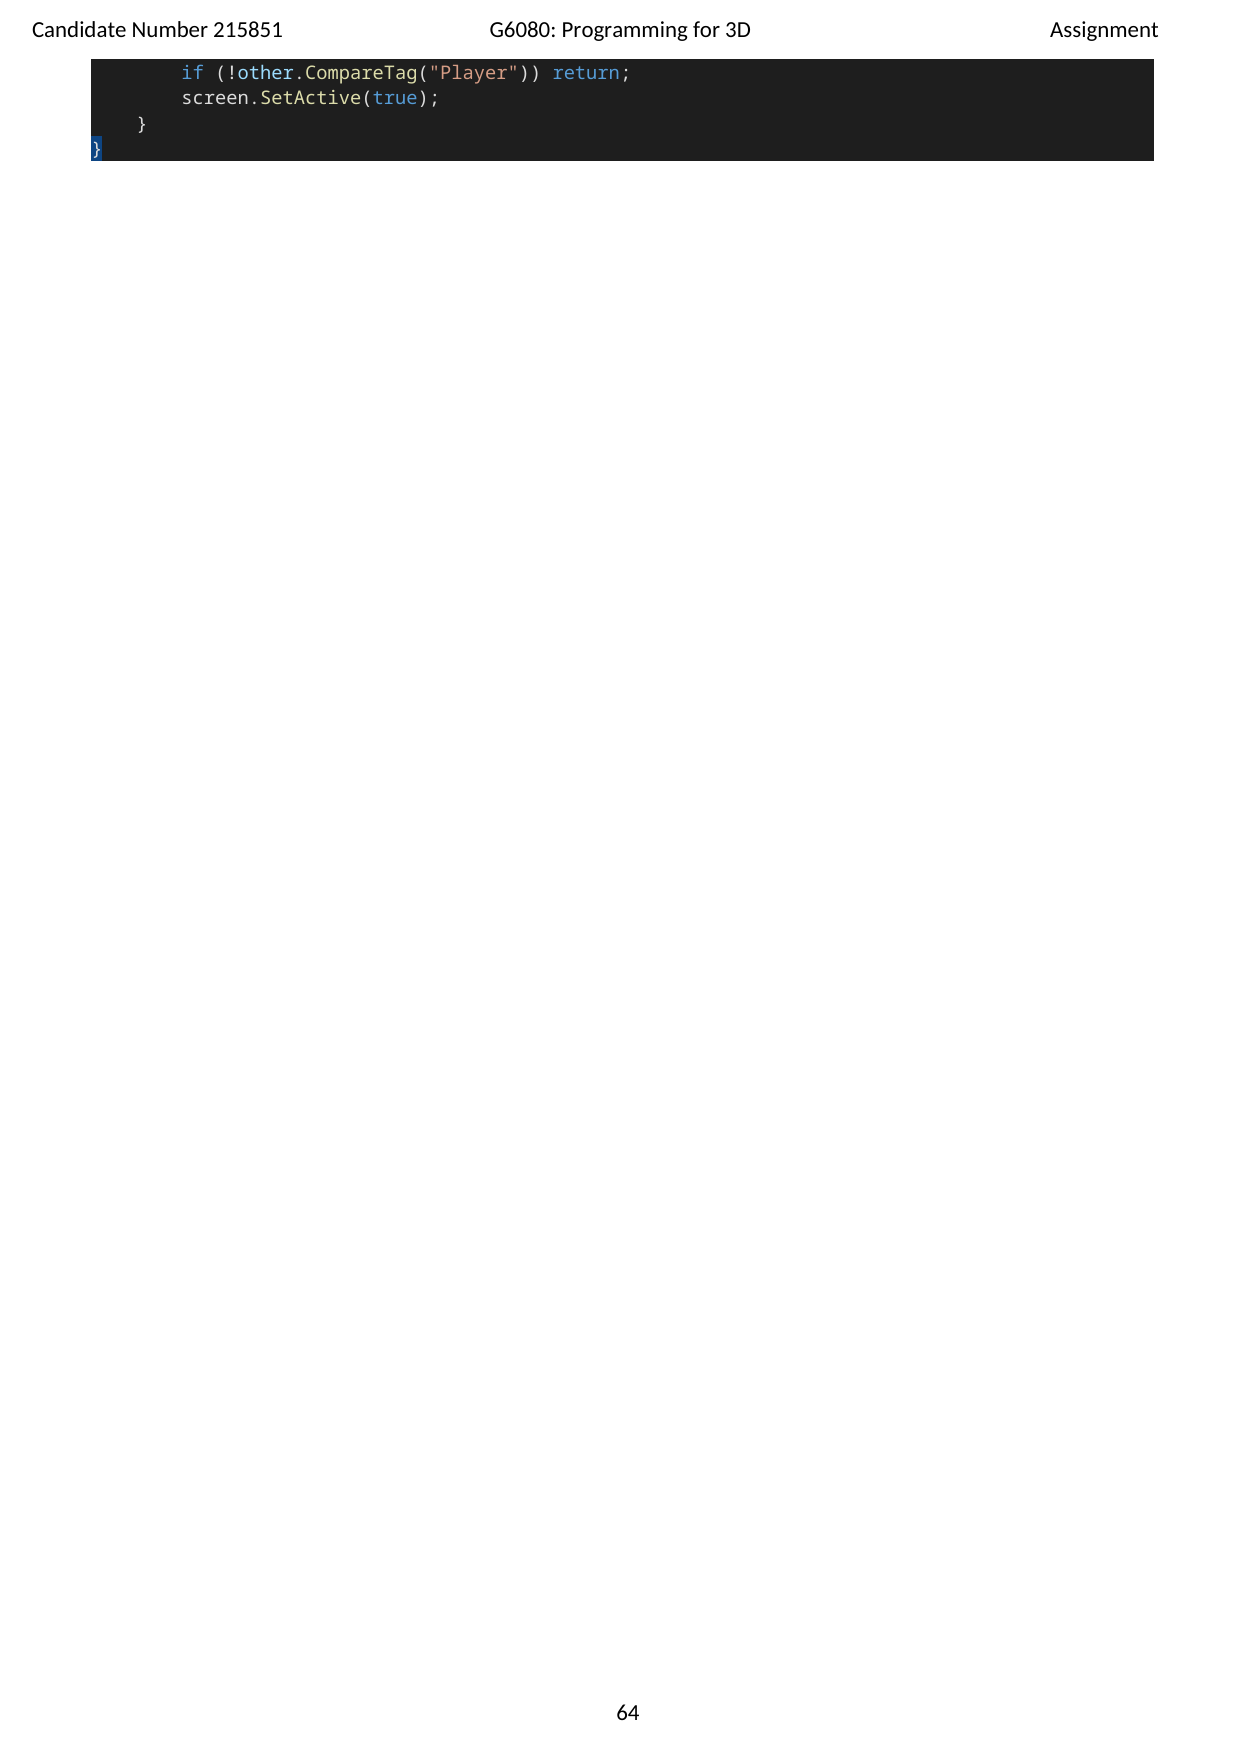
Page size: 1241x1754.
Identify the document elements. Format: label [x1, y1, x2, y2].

text [91, 59, 1154, 161]
